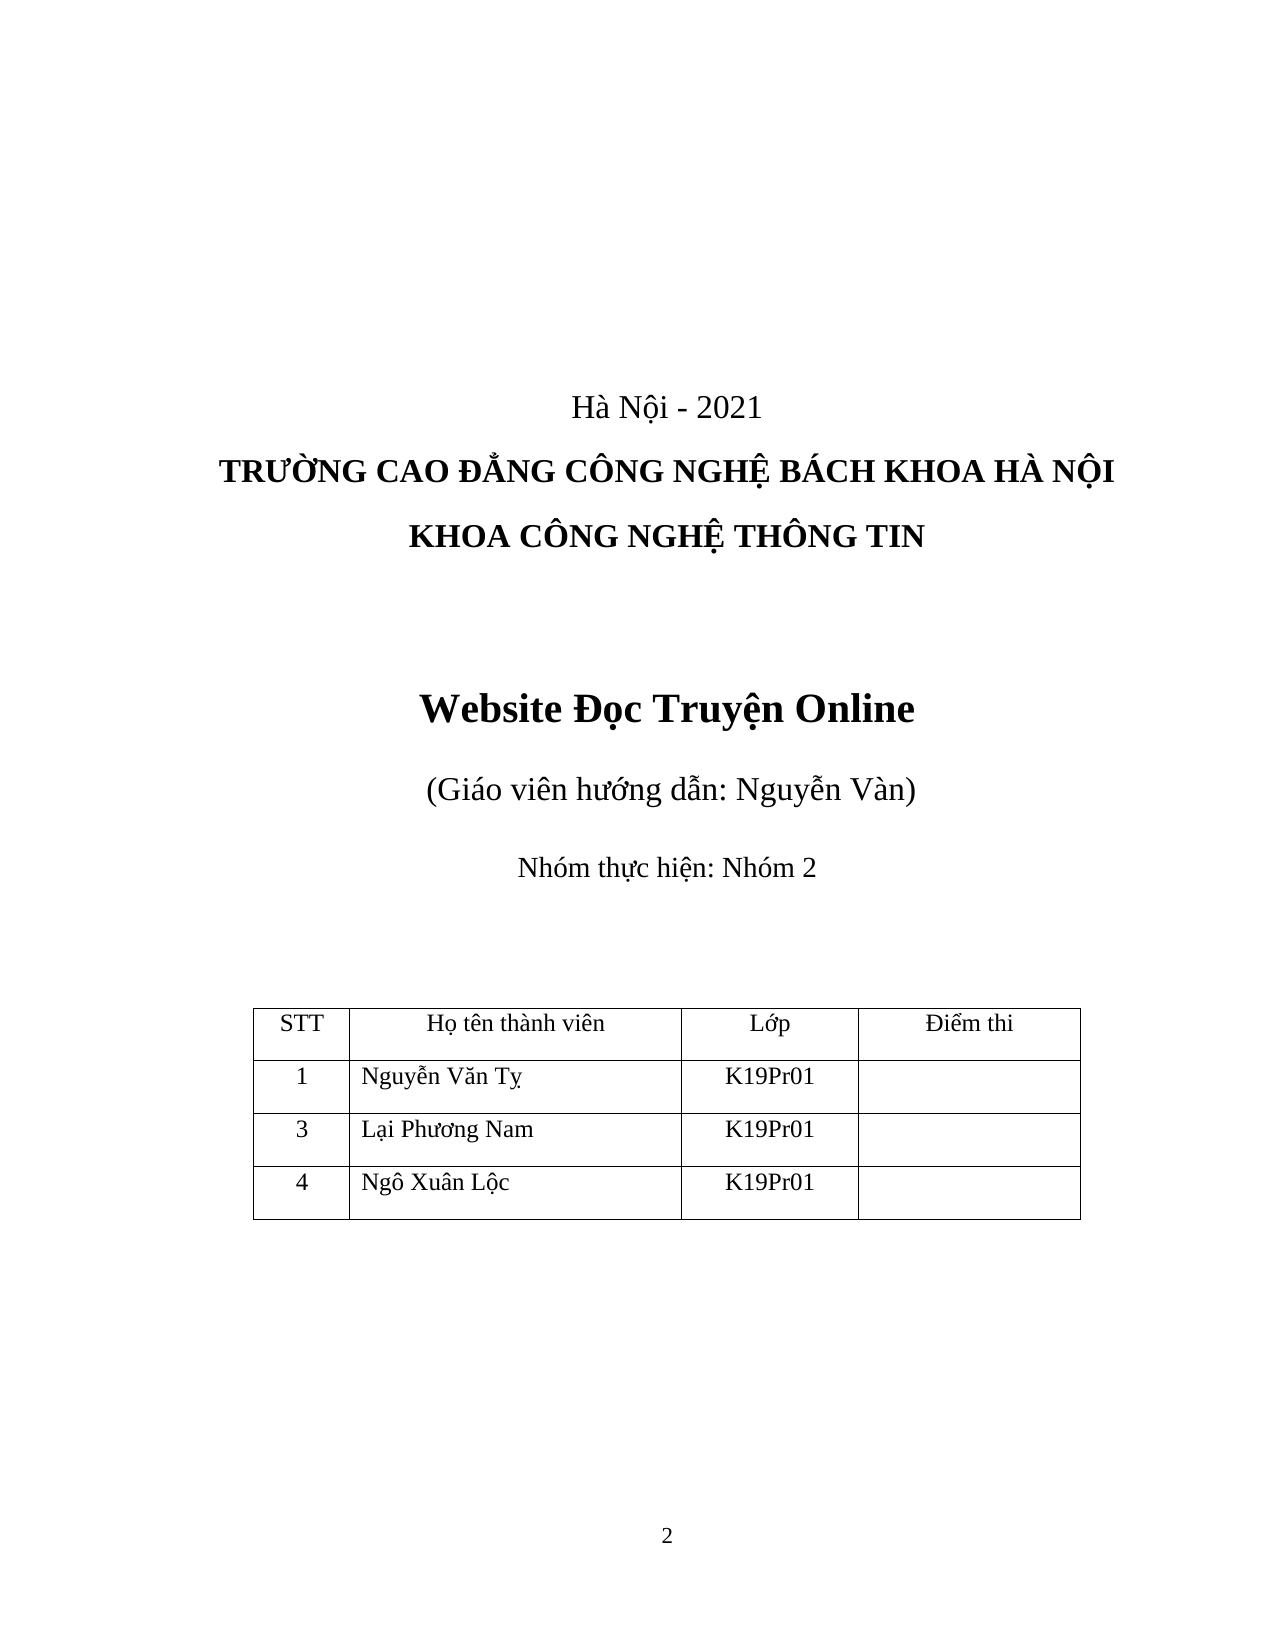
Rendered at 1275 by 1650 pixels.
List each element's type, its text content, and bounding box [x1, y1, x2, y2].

text KHOA CÔNG NGHỆ THÔNG TIN [177, 517, 1157, 555]
table_header Họ tên thành viên [350, 1009, 681, 1060]
text TRƯỜNG CAO ĐẲNG CÔNG NGHỆ BÁCH KHOA HÀ NỘI [177, 452, 1157, 490]
table_header Lớp [682, 1009, 858, 1060]
table_header STT [254, 1009, 349, 1060]
text Nhóm thực hiện: Nhóm 2 [177, 851, 1157, 884]
table_cell Lại Phương Nam [350, 1114, 681, 1166]
text Website Đọc Truyện Online [177, 684, 1157, 732]
table_cell K19Pr01 [682, 1114, 858, 1166]
table_cell [859, 1167, 1080, 1219]
text Hà Nội - 2021 [177, 387, 1157, 425]
table_cell 3 [254, 1114, 349, 1166]
table_header Điểm thi [859, 1009, 1080, 1060]
table_cell K19Pr01 [682, 1061, 858, 1113]
table_cell 1 [254, 1061, 349, 1113]
table_cell 4 [254, 1167, 349, 1219]
table_cell K19Pr01 [682, 1167, 858, 1219]
table_cell [859, 1114, 1080, 1166]
table_cell Nguyễn Văn Tỵ [350, 1061, 681, 1113]
text (Giáo viên hướng dẫn: Nguyễn Vàn) [177, 769, 1157, 807]
table_cell [859, 1061, 1080, 1113]
table_cell Ngô Xuân Lộc [350, 1167, 681, 1219]
